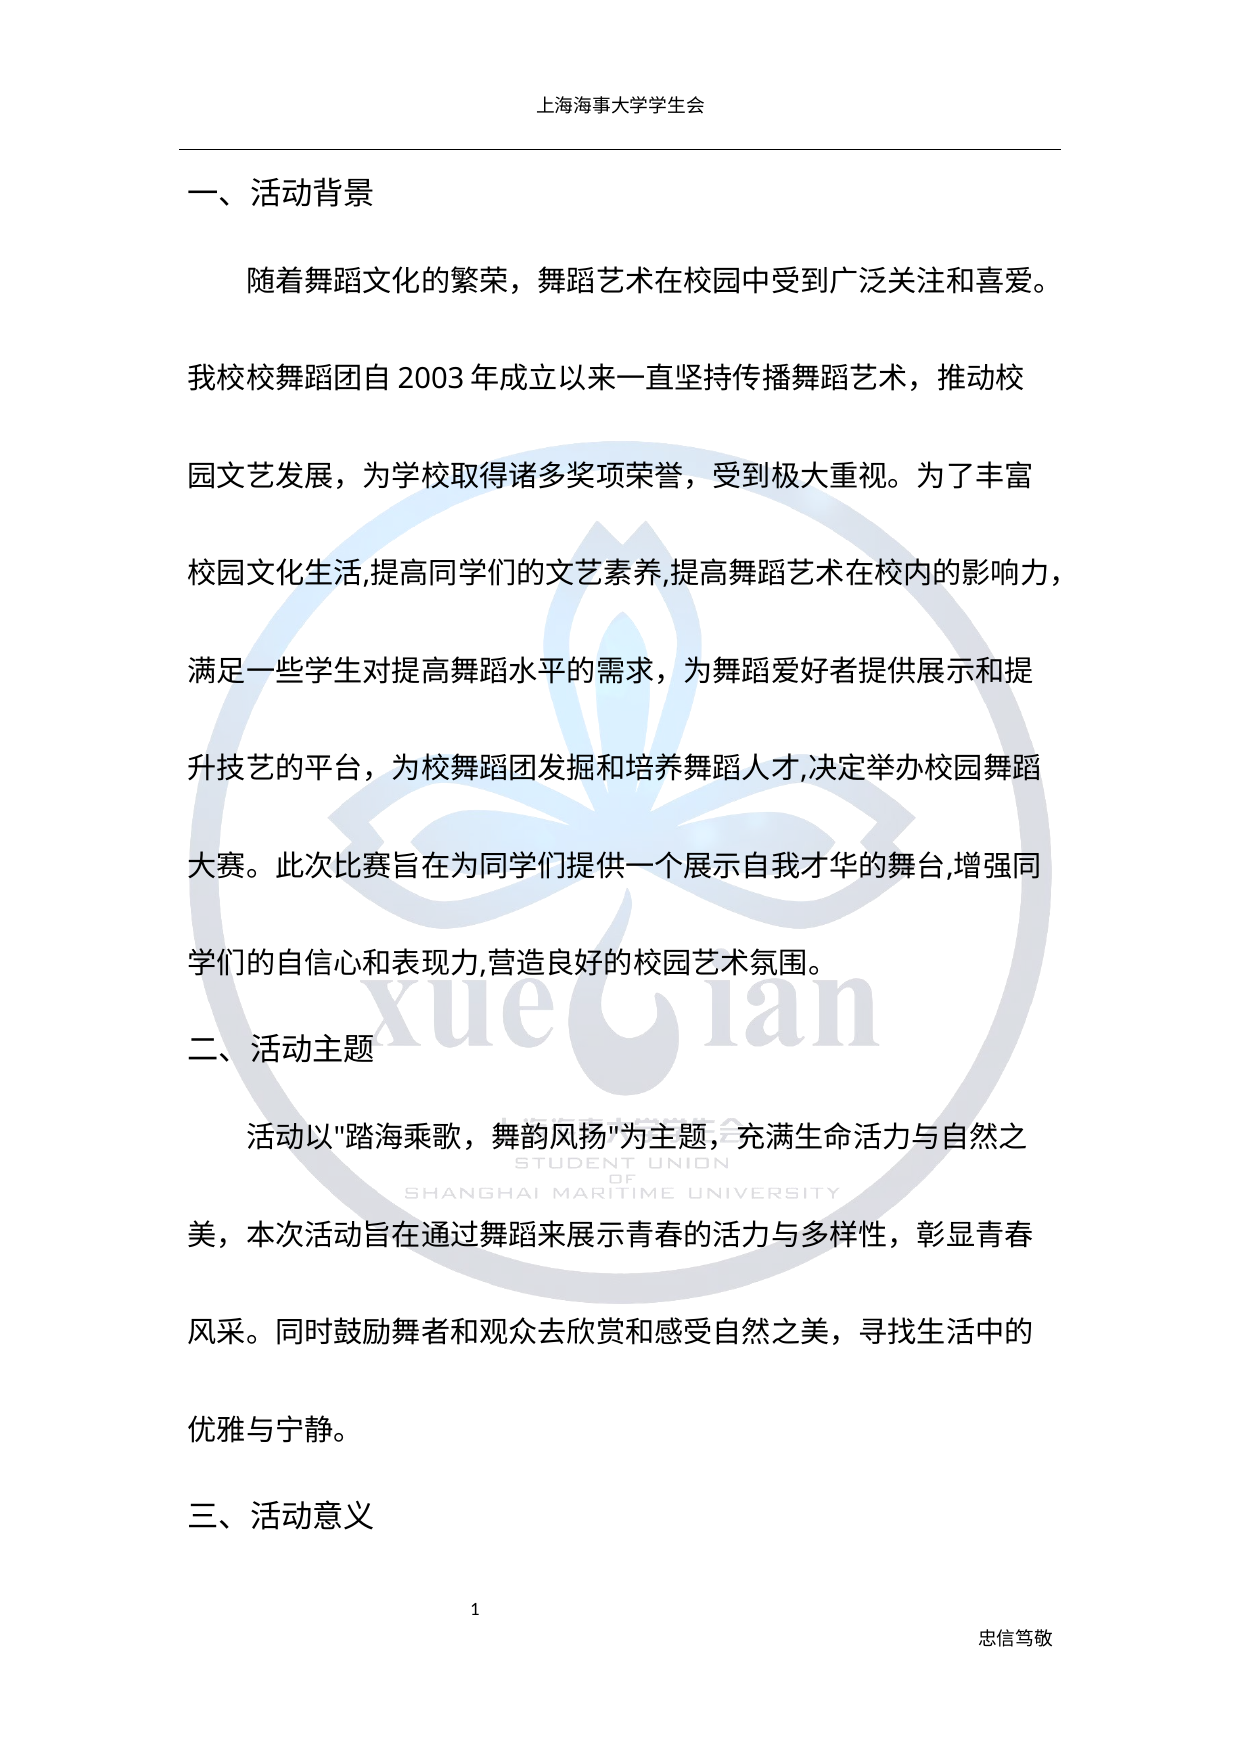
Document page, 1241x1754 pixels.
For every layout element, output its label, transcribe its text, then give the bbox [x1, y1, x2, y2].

list 随着舞蹈文化的繁荣，舞蹈艺术在校园中受到广泛关注和喜爱。我校校舞蹈团自2003年成立以来一直坚持传播舞蹈艺术，推动校园文艺发展，为学校取得诸多奖项荣誉，受到极大重视。为了丰富校园文化生活,提高同学们的文艺素养,提高舞蹈艺术在校内的影响力，满足一些学生对提高舞蹈水平的需求，为舞蹈爱好者提供展示和提升技艺的平台，为校舞蹈团发掘和培养舞蹈人才,决定举办校园舞蹈大赛。此次比赛旨在为同学们提供一个展示自我才华的舞台,增强同学们的自信心和表现力,营造良好的校园艺术氛围。 [187, 246, 1053, 993]
list 活动以"踏海乘歌，舞韵风扬"为主题，充满生命活力与自然之美，本次活动旨在通过舞蹈来展示青春的活力与多样性，彰显青春风采。同时鼓励舞者和观众去欣赏和感受自然之美，寻找生活中的优雅与宁静。 [187, 1102, 1053, 1460]
list 一、活动背景 [187, 158, 1053, 223]
list 三、活动意义 [187, 1481, 1053, 1546]
list 二、活动主题 [187, 1014, 1053, 1079]
